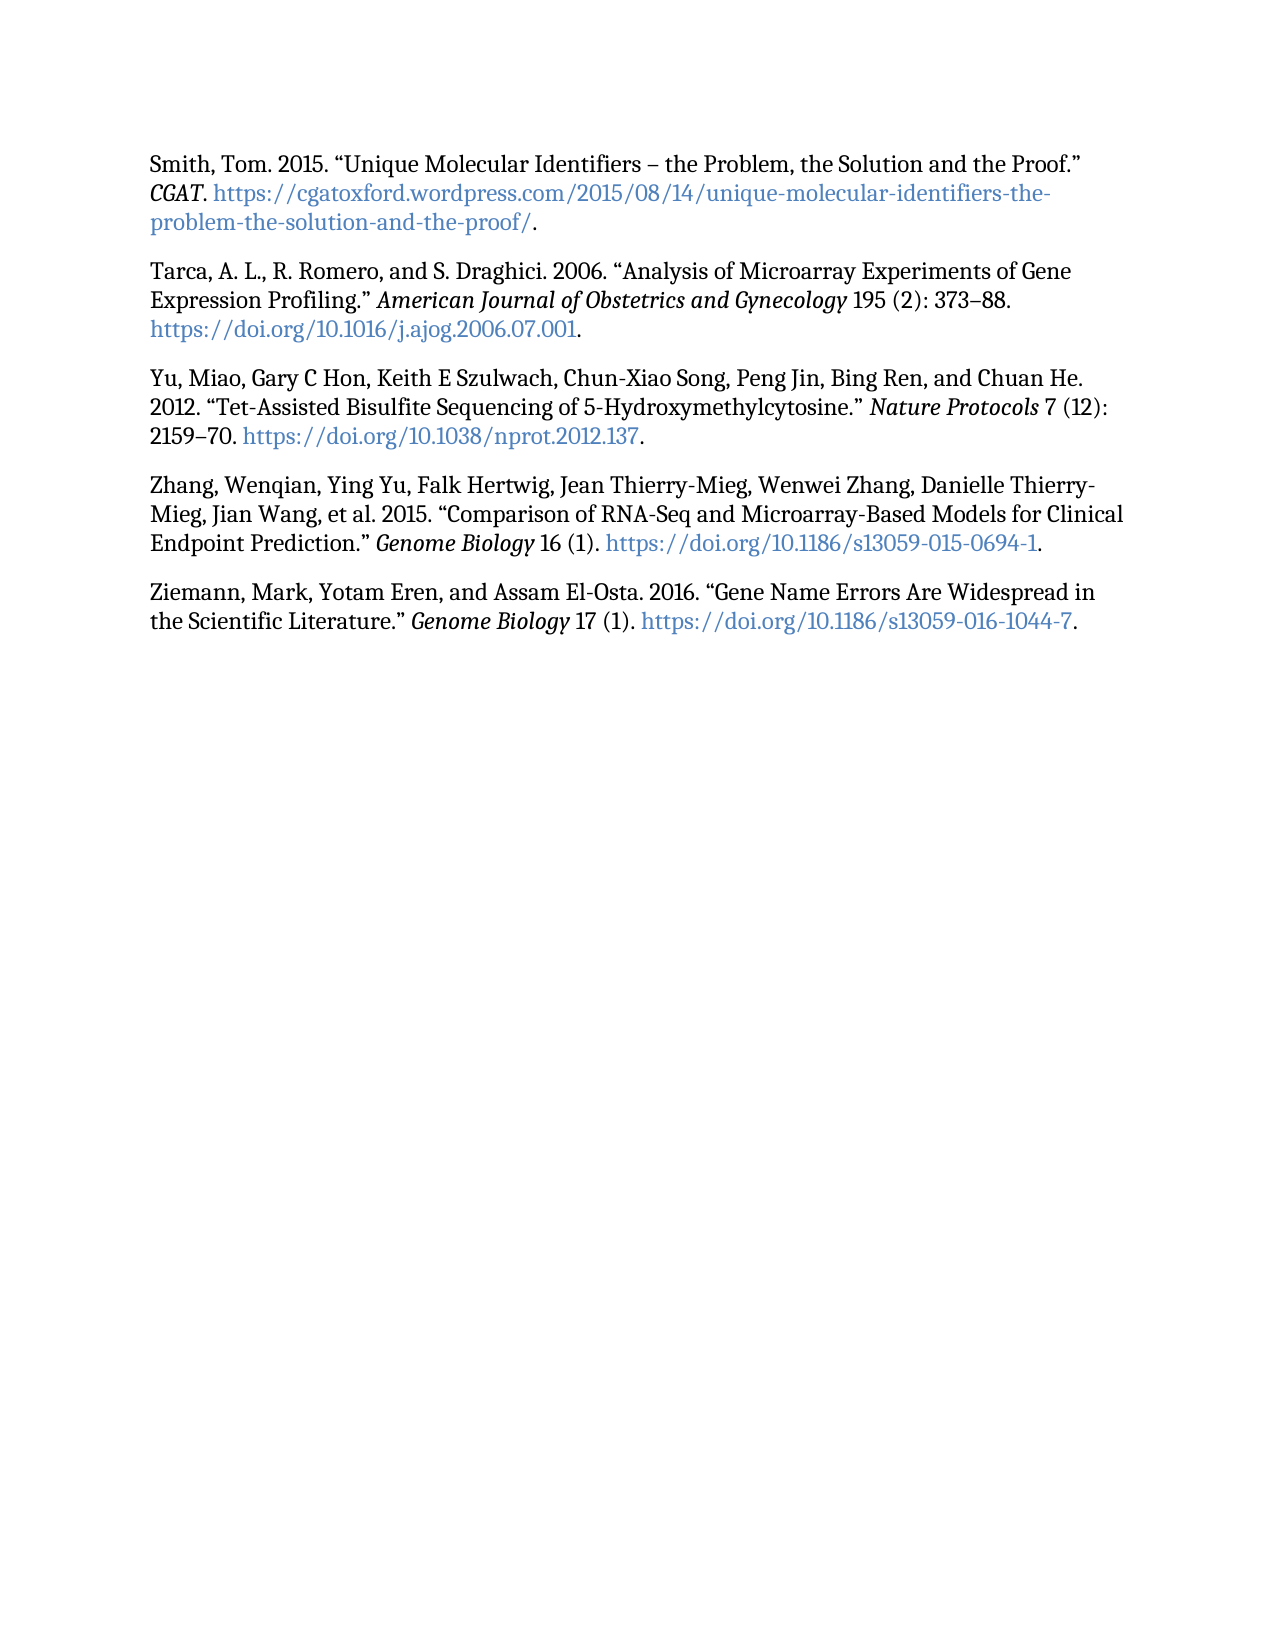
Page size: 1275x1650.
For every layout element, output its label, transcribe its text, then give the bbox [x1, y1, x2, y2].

text Ziemann, Mark, Yotam Eren, and Assam El-Osta. 2016. “Gene Name Errors Are Widespread in the Scientific Literature.” Genome Biology 17 (1). https://doi.org/10.1186/s13059-016-1044-7. [150, 578, 1125, 636]
text Zhang, Wenqian, Ying Yu, Falk Hertwig, Jean Thierry-Mieg, Wenwei Zhang, Danielle Thierry-Mieg, Jian Wang, et al. 2015. “Comparison of RNA-Seq and Microarray-Based Models for Clinical Endpoint Prediction.” Genome Biology 16 (1). https://doi.org/10.1186/s13059-015-0694-1. [150, 471, 1125, 557]
text Tarca, A. L., R. Romero, and S. Draghici. 2006. “Analysis of Microarray Experiments of Gene Expression Profiling.” American Journal of Obstetrics and Gynecology 195 (2): 373–88. https://doi.org/10.1016/j.ajog.2006.07.001. [150, 257, 1125, 343]
text Smith, Tom. 2015. “Unique Molecular Identifiers – the Problem, the Solution and the Proof.” CGAT. https://cgatoxford.wordpress.com/2015/08/14/unique-molecular-identifiers-the-problem-the-solution-and-the-proof/. [150, 150, 1125, 236]
text Yu, Miao, Gary C Hon, Keith E Szulwach, Chun-Xiao Song, Peng Jin, Bing Ren, and Chuan He. 2012. “Tet-Assisted Bisulfite Sequencing of 5-Hydroxymethylcytosine.” Nature Protocols 7 (12): 2159–70. https://doi.org/10.1038/nprot.2012.137. [150, 364, 1125, 450]
